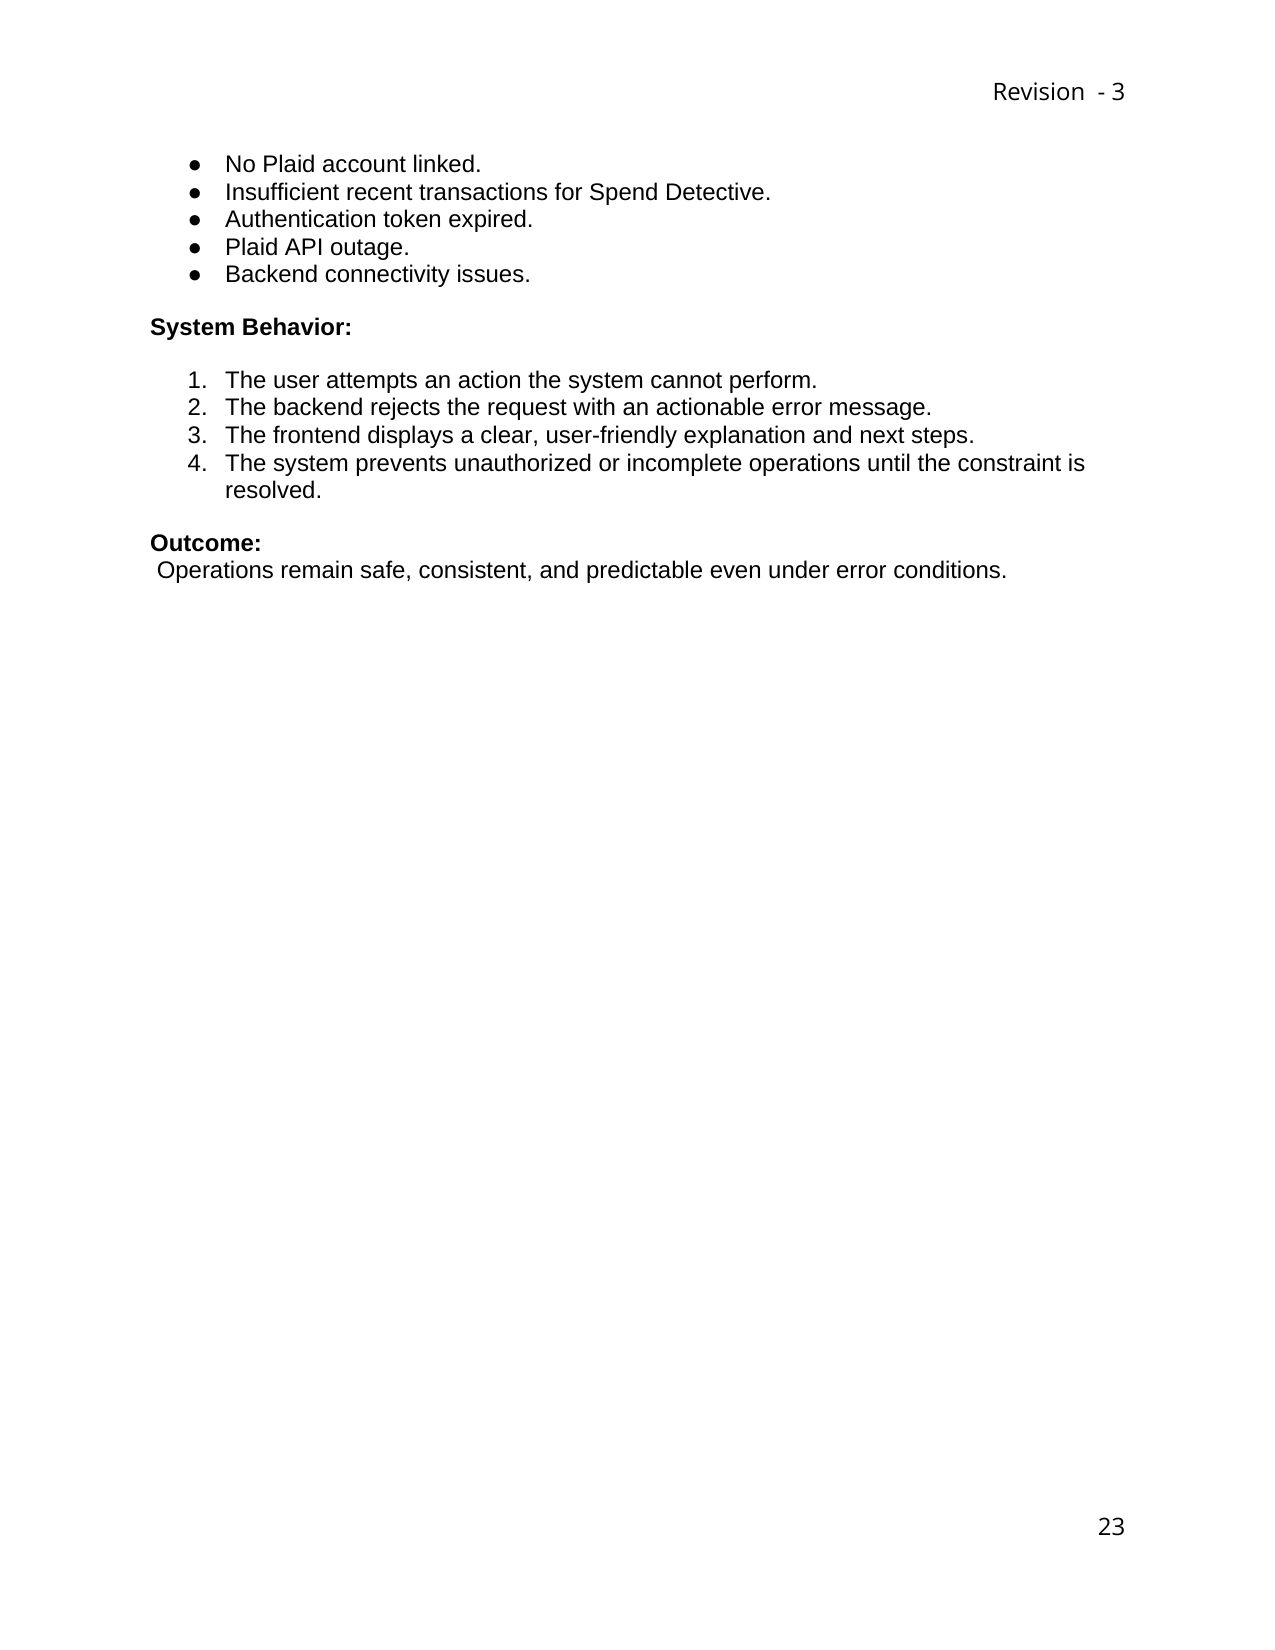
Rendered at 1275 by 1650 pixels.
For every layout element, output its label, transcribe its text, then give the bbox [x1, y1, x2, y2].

list The backend rejects the request with an actionable error message. [187, 393, 1125, 421]
list The system prevents unauthorized or incomplete operations until the constraint is resolved. [187, 448, 1125, 504]
list Insufficient recent transactions for Spend Detective. [187, 178, 1125, 205]
text System Behavior: [150, 313, 1125, 341]
list Backend connectivity issues. [187, 260, 1125, 288]
list Plaid API outage. [187, 233, 1125, 260]
list No Plaid account linked. [187, 150, 1125, 178]
list The user attempts an action the system cannot perform. [187, 366, 1125, 393]
list The frontend displays a clear, user-friendly explanation and next steps. [187, 421, 1125, 448]
text Outcome: Operations remain safe, consistent, and predictable even under error conditions. [150, 529, 1125, 584]
list Authentication token expired. [187, 205, 1125, 233]
